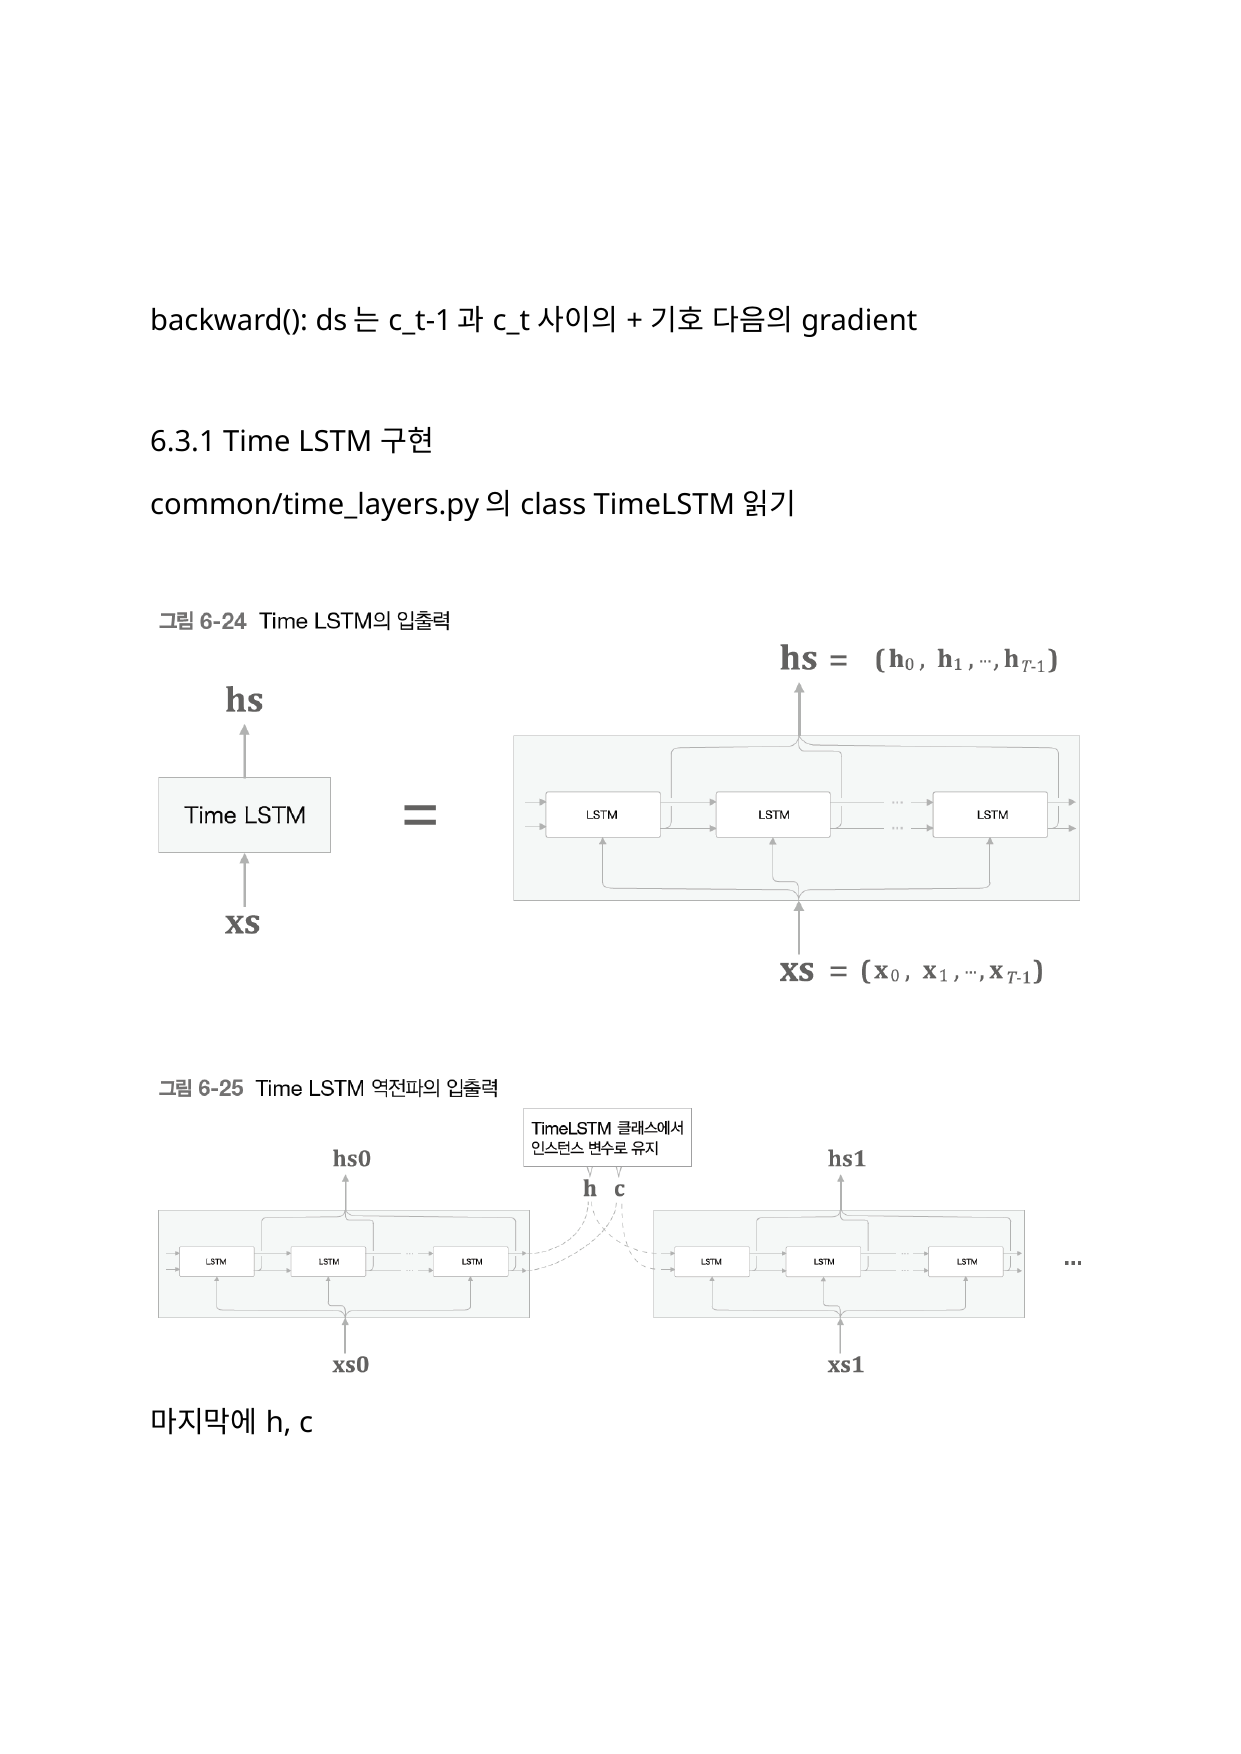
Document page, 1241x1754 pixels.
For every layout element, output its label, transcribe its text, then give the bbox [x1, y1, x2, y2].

picture [150, 602, 1090, 992]
text 6.3.1 Time LSTM 구현 [150, 418, 1090, 460]
text common/time_layers.py의 class TimeLSTM 읽기 [150, 480, 1090, 523]
text 마지막에 h, c [150, 1398, 1090, 1441]
text backward(): ds는 c_t-1과 c_t 사이의 + 기호 다음의 gradient [150, 296, 1090, 338]
picture [150, 1070, 1090, 1380]
